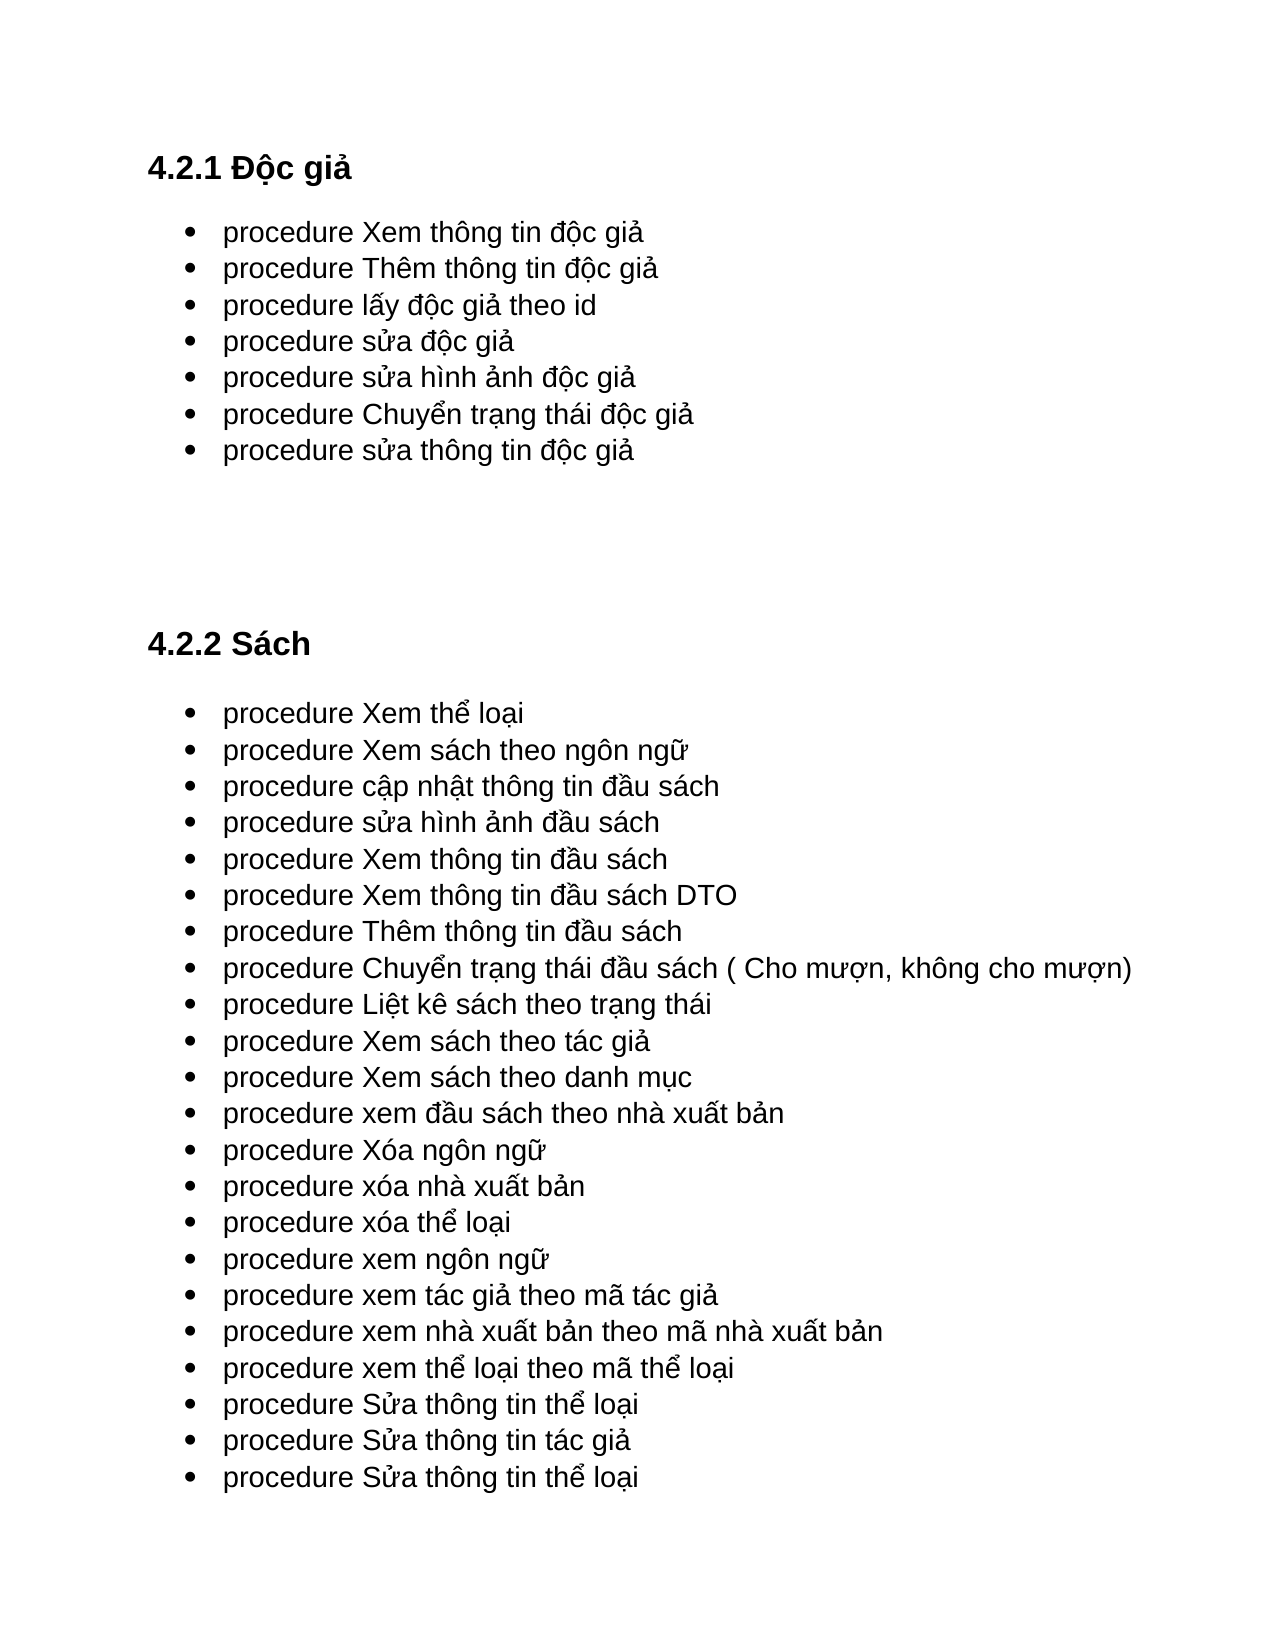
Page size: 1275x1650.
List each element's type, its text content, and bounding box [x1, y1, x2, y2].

list procedure Thêm thông tin độc giả [185, 251, 1157, 285]
list procedure Xem sách theo tác giả [185, 1023, 1157, 1057]
list procedure Xem thông tin đầu sách DTO [185, 878, 1157, 912]
list procedure Thêm thông tin đầu sách [185, 914, 1157, 948]
list procedure Sửa thông tin tác giả [185, 1423, 1157, 1457]
list procedure Chuyển trạng thái độc giả [185, 397, 1157, 430]
list procedure sửa hình ảnh độc giả [185, 360, 1157, 394]
list procedure Xem sách theo ngôn ngữ [185, 733, 1157, 766]
list procedure lấy độc giả theo id [185, 288, 1157, 321]
subtitle Sách [148, 624, 1157, 663]
list procedure xem đầu sách theo nhà xuất bản [185, 1096, 1157, 1130]
subtitle Độc giả [148, 148, 1157, 186]
list procedure xem tác giả theo mã tác giả [185, 1278, 1157, 1312]
list procedure Chuyển trạng thái đầu sách ( Cho mượn, không cho mượn) [185, 951, 1157, 984]
list procedure xem thể loại theo mã thể loại [185, 1351, 1157, 1384]
list procedure cập nhật thông tin đầu sách [185, 769, 1157, 803]
list procedure xóa nhà xuất bản [185, 1169, 1157, 1203]
list procedure sửa hình ảnh đầu sách [185, 805, 1157, 839]
list procedure Xem thông tin đầu sách [185, 842, 1157, 876]
list procedure Liệt kê sách theo trạng thái [185, 987, 1157, 1021]
list procedure xem nhà xuất bản theo mã nhà xuất bản [185, 1314, 1157, 1348]
list procedure Xóa ngôn ngữ [185, 1133, 1157, 1166]
list procedure Xem thông tin độc giả [185, 215, 1157, 249]
list procedure Sửa thông tin thể loại [185, 1387, 1157, 1421]
list procedure xóa thể loại [185, 1205, 1157, 1239]
list procedure xem ngôn ngữ [185, 1242, 1157, 1275]
list procedure Xem sách theo danh mục [185, 1060, 1157, 1094]
list procedure Xem thể loại [185, 696, 1157, 730]
list procedure Sửa thông tin thể loại [185, 1460, 1157, 1493]
list procedure sửa độc giả [185, 324, 1157, 358]
list procedure sửa thông tin độc giả [185, 433, 1157, 467]
